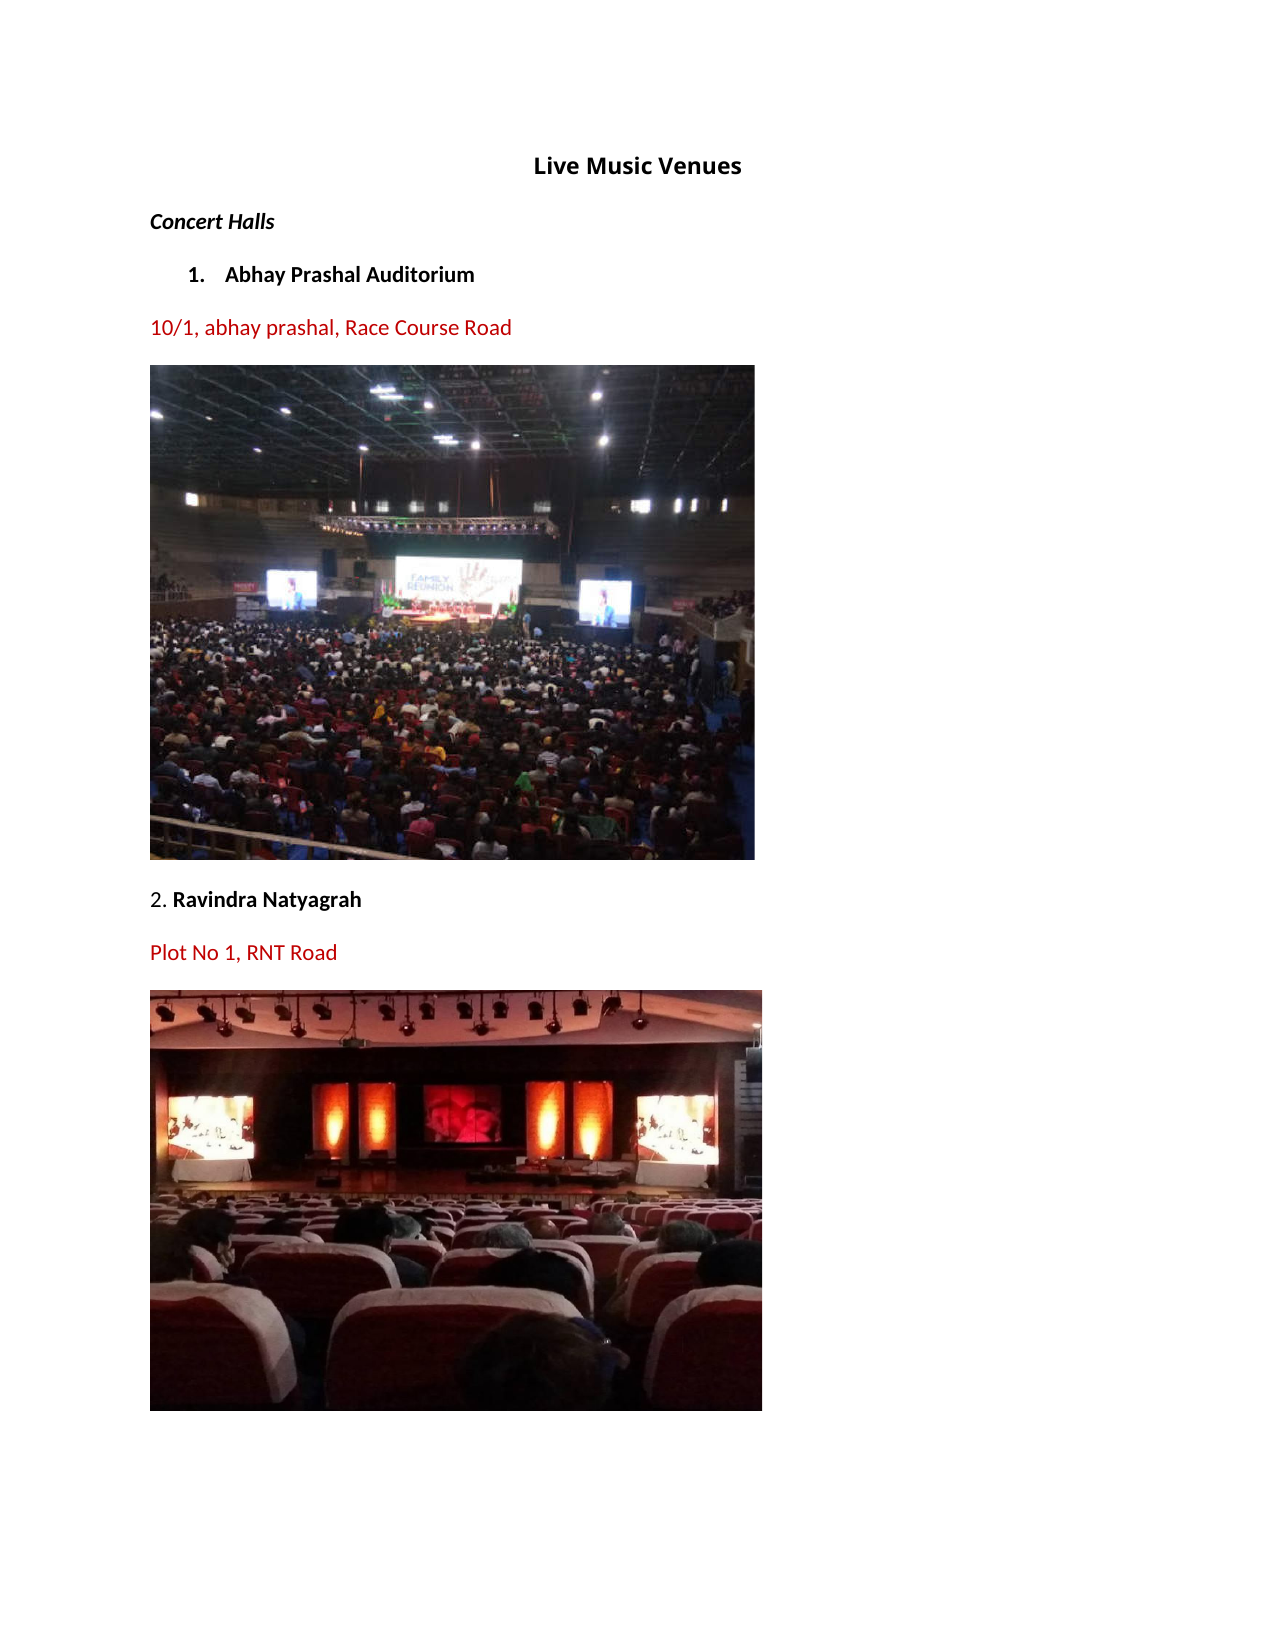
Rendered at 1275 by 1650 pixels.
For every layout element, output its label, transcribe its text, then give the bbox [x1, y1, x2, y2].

list Abhay Prashal Auditorium [187, 260, 1125, 288]
text 10/1, abhay prashal, Race Course Road [150, 313, 1125, 341]
text Live Music Venues [150, 150, 1125, 181]
picture [150, 990, 763, 1411]
text 2. Ravindra Natyagrah [150, 885, 1125, 913]
text Plot No 1, RNT Road [150, 938, 1125, 966]
picture [150, 365, 755, 860]
text Concert Halls [150, 207, 1125, 235]
